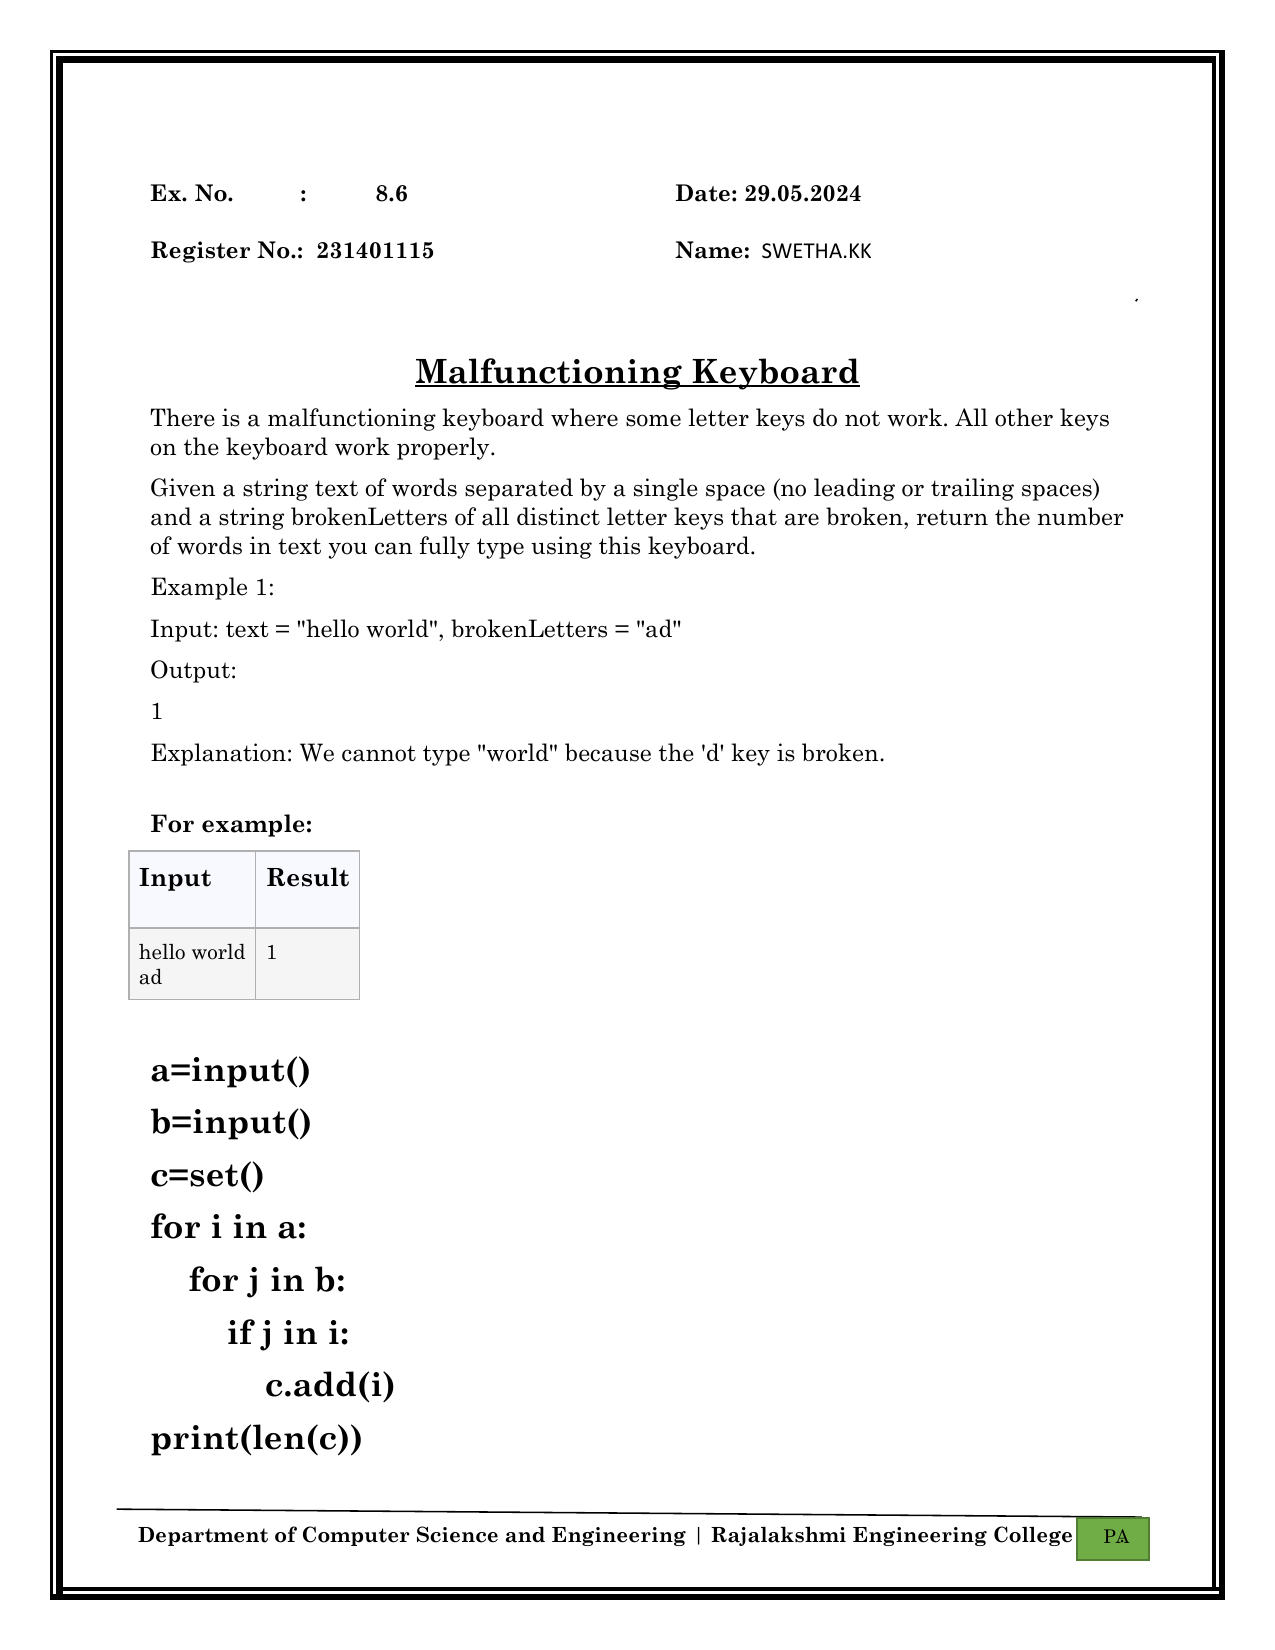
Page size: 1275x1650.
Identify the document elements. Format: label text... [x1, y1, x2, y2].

text 1 [150, 696, 1125, 725]
text print(len(c)) [150, 1416, 1125, 1456]
text a=input() [150, 1048, 1125, 1088]
text Malfunctioning Keyboard [150, 350, 1125, 390]
text b=input() [150, 1101, 1125, 1141]
text c=set() [150, 1153, 1125, 1193]
text Ex. No. : 8.6 Date: 29.05.2024 [150, 179, 1125, 207]
text for i in a: [150, 1206, 1125, 1246]
text Input: text = "hello world", brokenLetters = "ad" [150, 613, 1125, 642]
text Register No.: 231401115 Name: SWETHA.KK [150, 236, 1125, 264]
text Example 1: [150, 572, 1125, 601]
text if j in i: [150, 1311, 1125, 1351]
text Output: [150, 655, 1125, 684]
text c.add(i) [150, 1364, 1125, 1404]
text There is a malfunctioning keyboard where some letter keys do not work. All other keys on the keyboard work properly. [150, 403, 1125, 461]
text for j in b: [150, 1258, 1125, 1299]
text Given a string text of words separated by a single space (no leading or trailing spaces) and a string brokenLetters of all distinct letter keys that are broken, return the number of words in text you can fully type using this keyboard. [150, 473, 1125, 559]
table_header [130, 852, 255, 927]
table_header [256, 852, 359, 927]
text Explanation: We cannot type "world" because the 'd' key is broken. [150, 737, 1125, 766]
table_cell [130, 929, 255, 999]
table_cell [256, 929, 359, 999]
text For example: [150, 809, 1125, 838]
